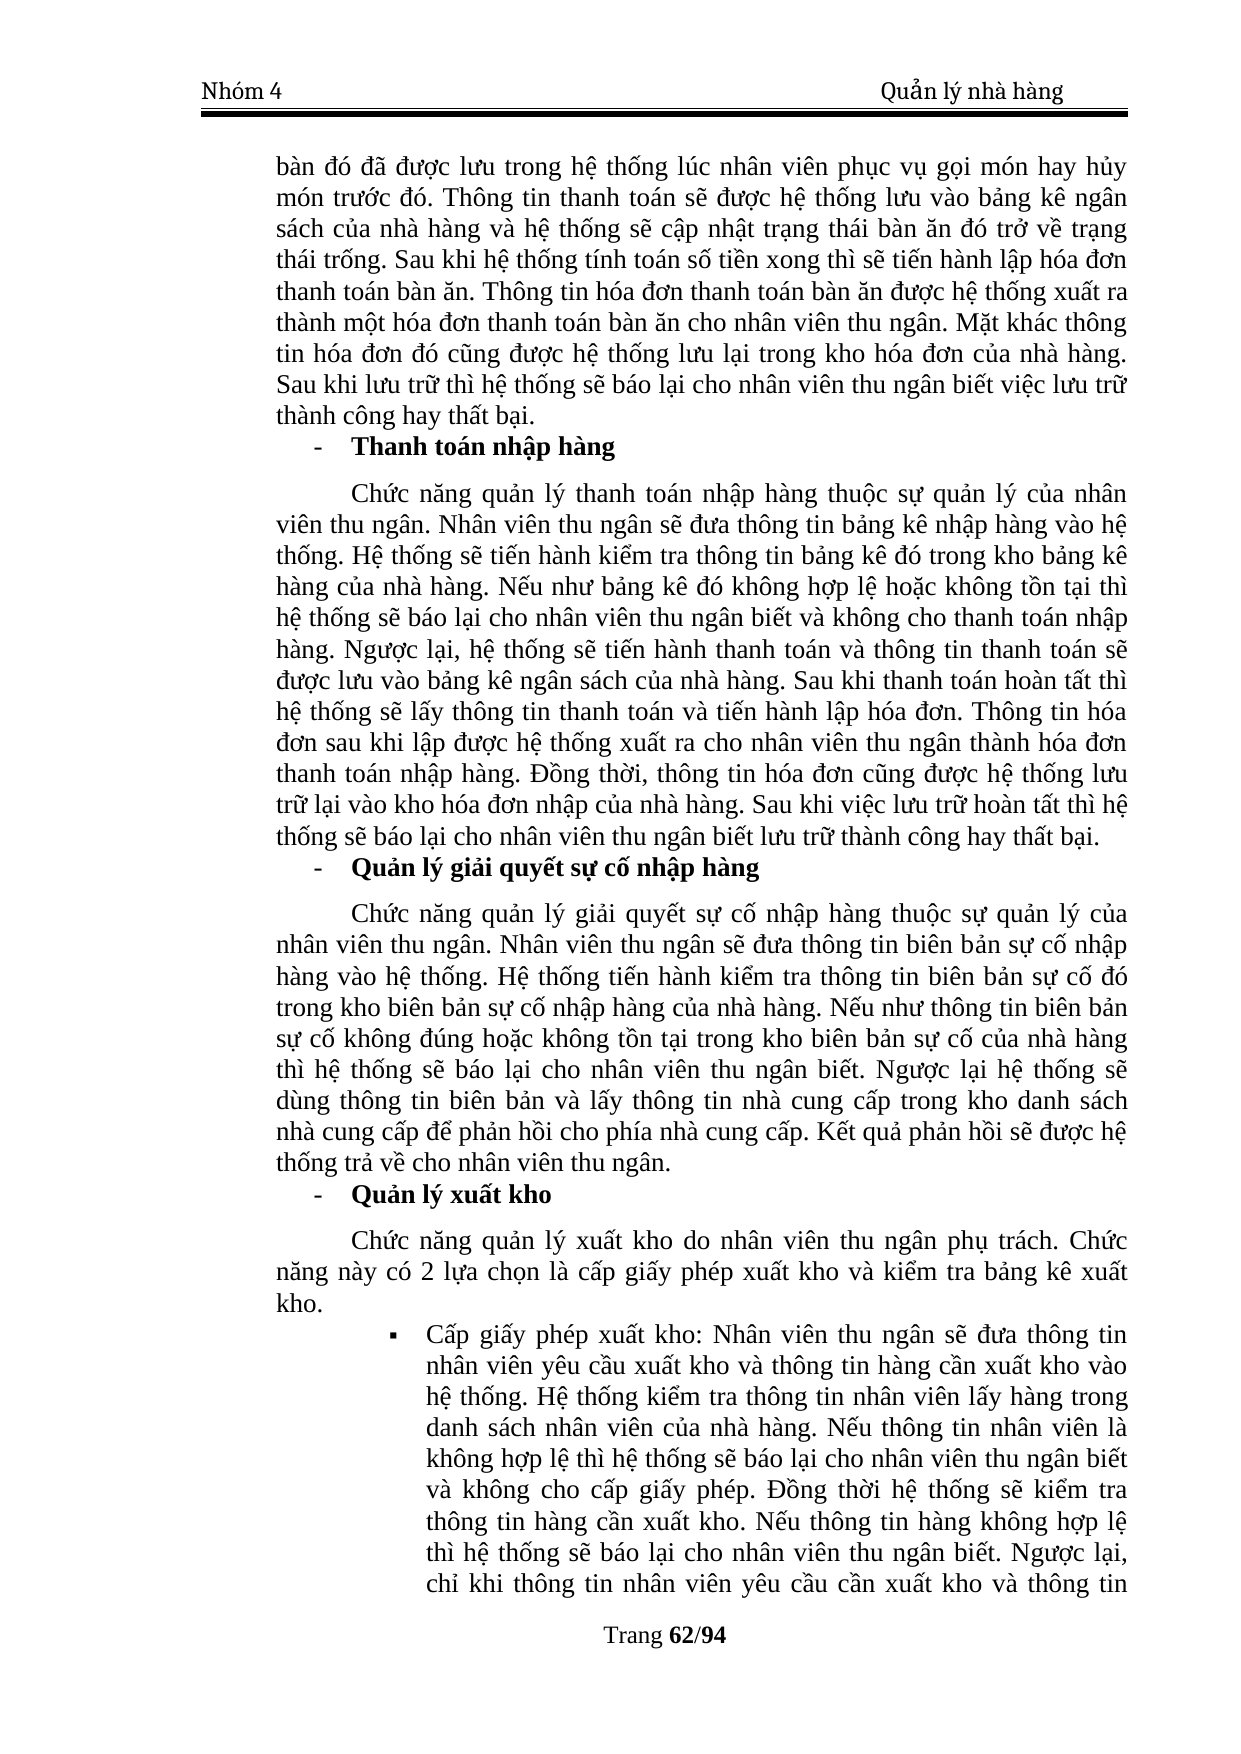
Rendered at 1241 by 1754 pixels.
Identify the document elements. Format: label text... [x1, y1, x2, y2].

list Chức năng quản lý giải quyết sự cố nhập hàng thuộc sự quản lý của nhân viên thu ngân. Nhân viên thu ngân sẽ đưa thông tin biên bản sự cố nhập hàng vào hệ thống. Hệ thống tiến hành kiểm tra thông tin biên bản sự cố đó trong kho biên bản sự cố nhập hàng của nhà hàng. Nếu như thông tin biên bản sự cố không đúng hoặc không tồn tại trong kho biên bản sự cố của nhà hàng thì hệ thống sẽ báo lại cho nhân viên thu ngân biết. Ngược lại hệ thống sẽ dùng thông tin biên bản và lấy thông tin nhà cung cấp trong kho danh sách nhà cung cấp để phản hồi cho phía nhà cung cấp. Kết quả phản hồi sẽ được hệ thống trả về cho nhân viên thu ngân. [276, 897, 1128, 1178]
list Chức năng quản lý thanh toán nhập hàng thuộc sự quản lý của nhân viên thu ngân. Nhân viên thu ngân sẽ đưa thông tin bảng kê nhập hàng vào hệ thống. Hệ thống sẽ tiến hành kiểm tra thông tin bảng kê đó trong kho bảng kê hàng của nhà hàng. Nếu như bảng kê đó không hợp lệ hoặc không tồn tại thì hệ thống sẽ báo lại cho nhân viên thu ngân biết và không cho thanh toán nhập hàng. Ngược lại, hệ thống sẽ tiến hành thanh toán và thông tin thanh toán sẽ được lưu vào bảng kê ngân sách của nhà hàng. Sau khi thanh toán hoàn tất thì hệ thống sẽ lấy thông tin thanh toán và tiến hành lập hóa đơn. Thông tin hóa đơn sau khi lập được hệ thống xuất ra cho nhân viên thu ngân thành hóa đơn thanh toán nhập hàng. Đồng thời, thông tin hóa đơn cũng được hệ thống lưu trữ lại vào kho hóa đơn nhập của nhà hàng. Sau khi việc lưu trữ hoàn tất thì hệ thống sẽ báo lại cho nhân viên thu ngân biết lưu trữ thành công hay thất bại. [276, 477, 1128, 851]
list Thanh toán nhập hàng [313, 430, 1128, 461]
list Quản lý giải quyết sự cố nhập hàng [313, 851, 1128, 882]
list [276, 150, 1128, 430]
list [388, 1318, 1128, 1598]
list Quản lý xuất kho [313, 1178, 1128, 1209]
list Chức năng quản lý xuất kho do nhân viên thu ngân phụ trách. Chức năng này có 2 lựa chọn là cấp giấy phép xuất kho và kiểm tra bảng kê xuất kho. [276, 1224, 1128, 1318]
